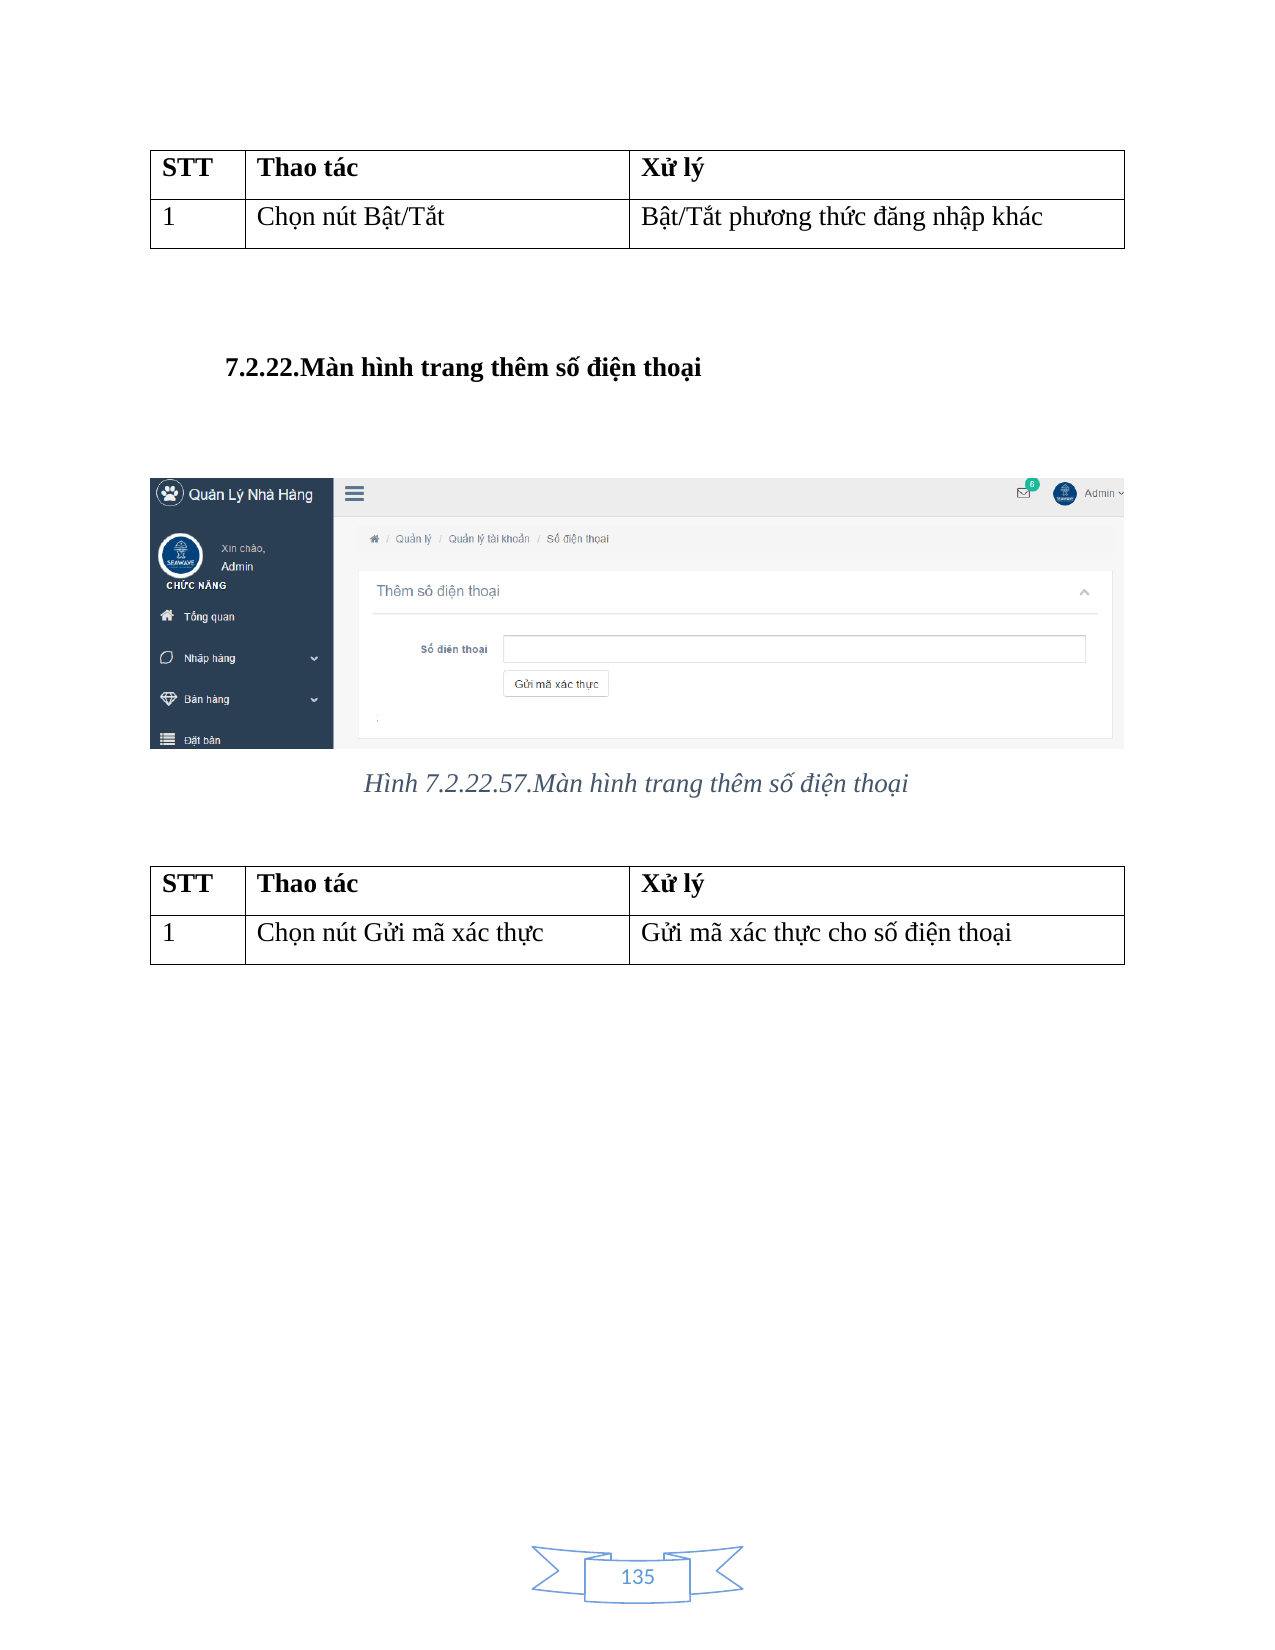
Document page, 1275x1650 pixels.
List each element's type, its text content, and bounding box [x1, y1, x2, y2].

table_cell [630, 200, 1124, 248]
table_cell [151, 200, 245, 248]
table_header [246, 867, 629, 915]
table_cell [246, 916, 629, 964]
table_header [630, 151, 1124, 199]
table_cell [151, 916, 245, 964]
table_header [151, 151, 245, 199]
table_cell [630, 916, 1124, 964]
subtitle Màn hình trang thêm số điện thoại [225, 351, 1125, 382]
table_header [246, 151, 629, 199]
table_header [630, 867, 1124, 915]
picture [150, 478, 1124, 749]
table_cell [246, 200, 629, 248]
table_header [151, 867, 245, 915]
